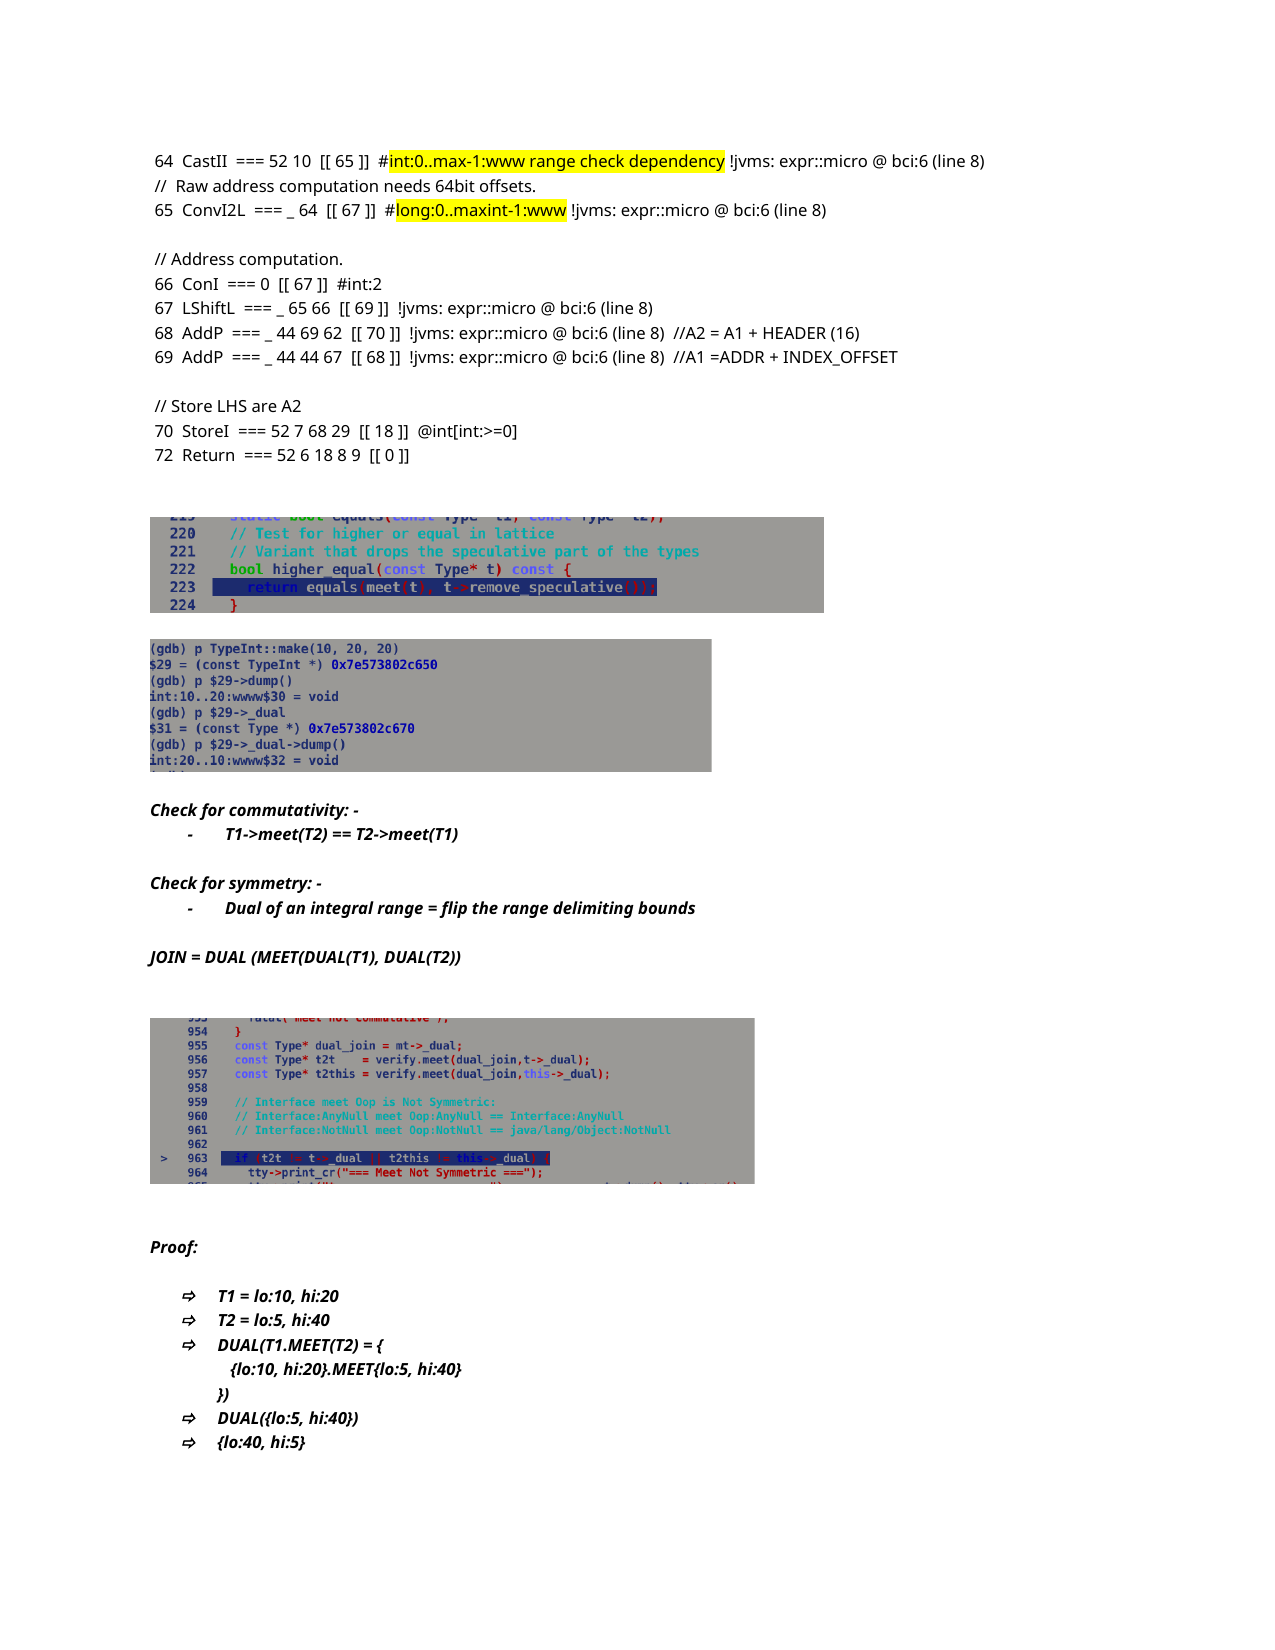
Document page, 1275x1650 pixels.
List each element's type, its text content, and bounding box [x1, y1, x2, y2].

list Dual of an integral range = flip the range delimiting bounds [187, 896, 1125, 919]
picture [150, 639, 712, 772]
list {lo:40, hi:5} [180, 1431, 1125, 1454]
list DUAL(T1.MEET(T2) = { [180, 1333, 1125, 1356]
text Proof: [150, 1235, 1125, 1258]
text 72 Return === 52 6 18 8 9 [[ 0 ]] [150, 444, 1125, 466]
text 68 AddP === _ 44 69 62 [[ 70 ]] !jvms: expr::micro @ bci:6 (line 8) //A2 = A1 + HEADER (16) [150, 321, 1125, 344]
text // Store LHS are A2 [150, 395, 1125, 417]
text Check for commutativity: - [150, 798, 1125, 821]
list T1 = lo:10, hi:20 [180, 1284, 1125, 1307]
list DUAL({lo:5, hi:40}) [180, 1407, 1125, 1429]
text 67 LShiftL === _ 65 66 [[ 69 ]] !jvms: expr::micro @ bci:6 (line 8) [150, 297, 1125, 319]
picture [150, 1018, 755, 1184]
text 65 ConvI2L === _ 64 [[ 67 ]] #long:0..maxint-1:www !jvms: expr::micro @ bci:6 (line 8) [150, 199, 396, 222]
text // Address computation. [150, 248, 1125, 271]
text 65 ConvI2L === _ 64 [[ 67 ]] #long:0..maxint-1:www !jvms: expr::micro @ bci:6 (line 8) [567, 199, 1125, 222]
list {lo:10, hi:20}.MEET{lo:5, hi:40} [217, 1358, 1125, 1380]
list }) [217, 1382, 1125, 1405]
text 64 CastII === 52 10 [[ 65 ]] #int:0..max-1:www range check dependency !jvms: expr::micro @ bci:6 (line 8) [725, 150, 1125, 173]
list T1->meet(T2) == T2->meet(T1) [187, 823, 1125, 846]
text 66 ConI === 0 [[ 67 ]] #int:2 [150, 272, 1125, 295]
list T2 = lo:5, hi:40 [180, 1309, 1125, 1331]
text JOIN = DUAL (MEET(DUAL(T1), DUAL(T2)) [150, 945, 1125, 968]
text // Raw address computation needs 64bit offsets. [150, 174, 1125, 197]
text Check for symmetry: - [150, 872, 1125, 894]
picture [150, 517, 824, 613]
text 70 StoreI === 52 7 68 29 [[ 18 ]] @int[int:>=0] [150, 419, 1125, 442]
text 69 AddP === _ 44 44 67 [[ 68 ]] !jvms: expr::micro @ bci:6 (line 8) //A1 =ADDR + INDEX_OFFSET [150, 346, 1125, 368]
